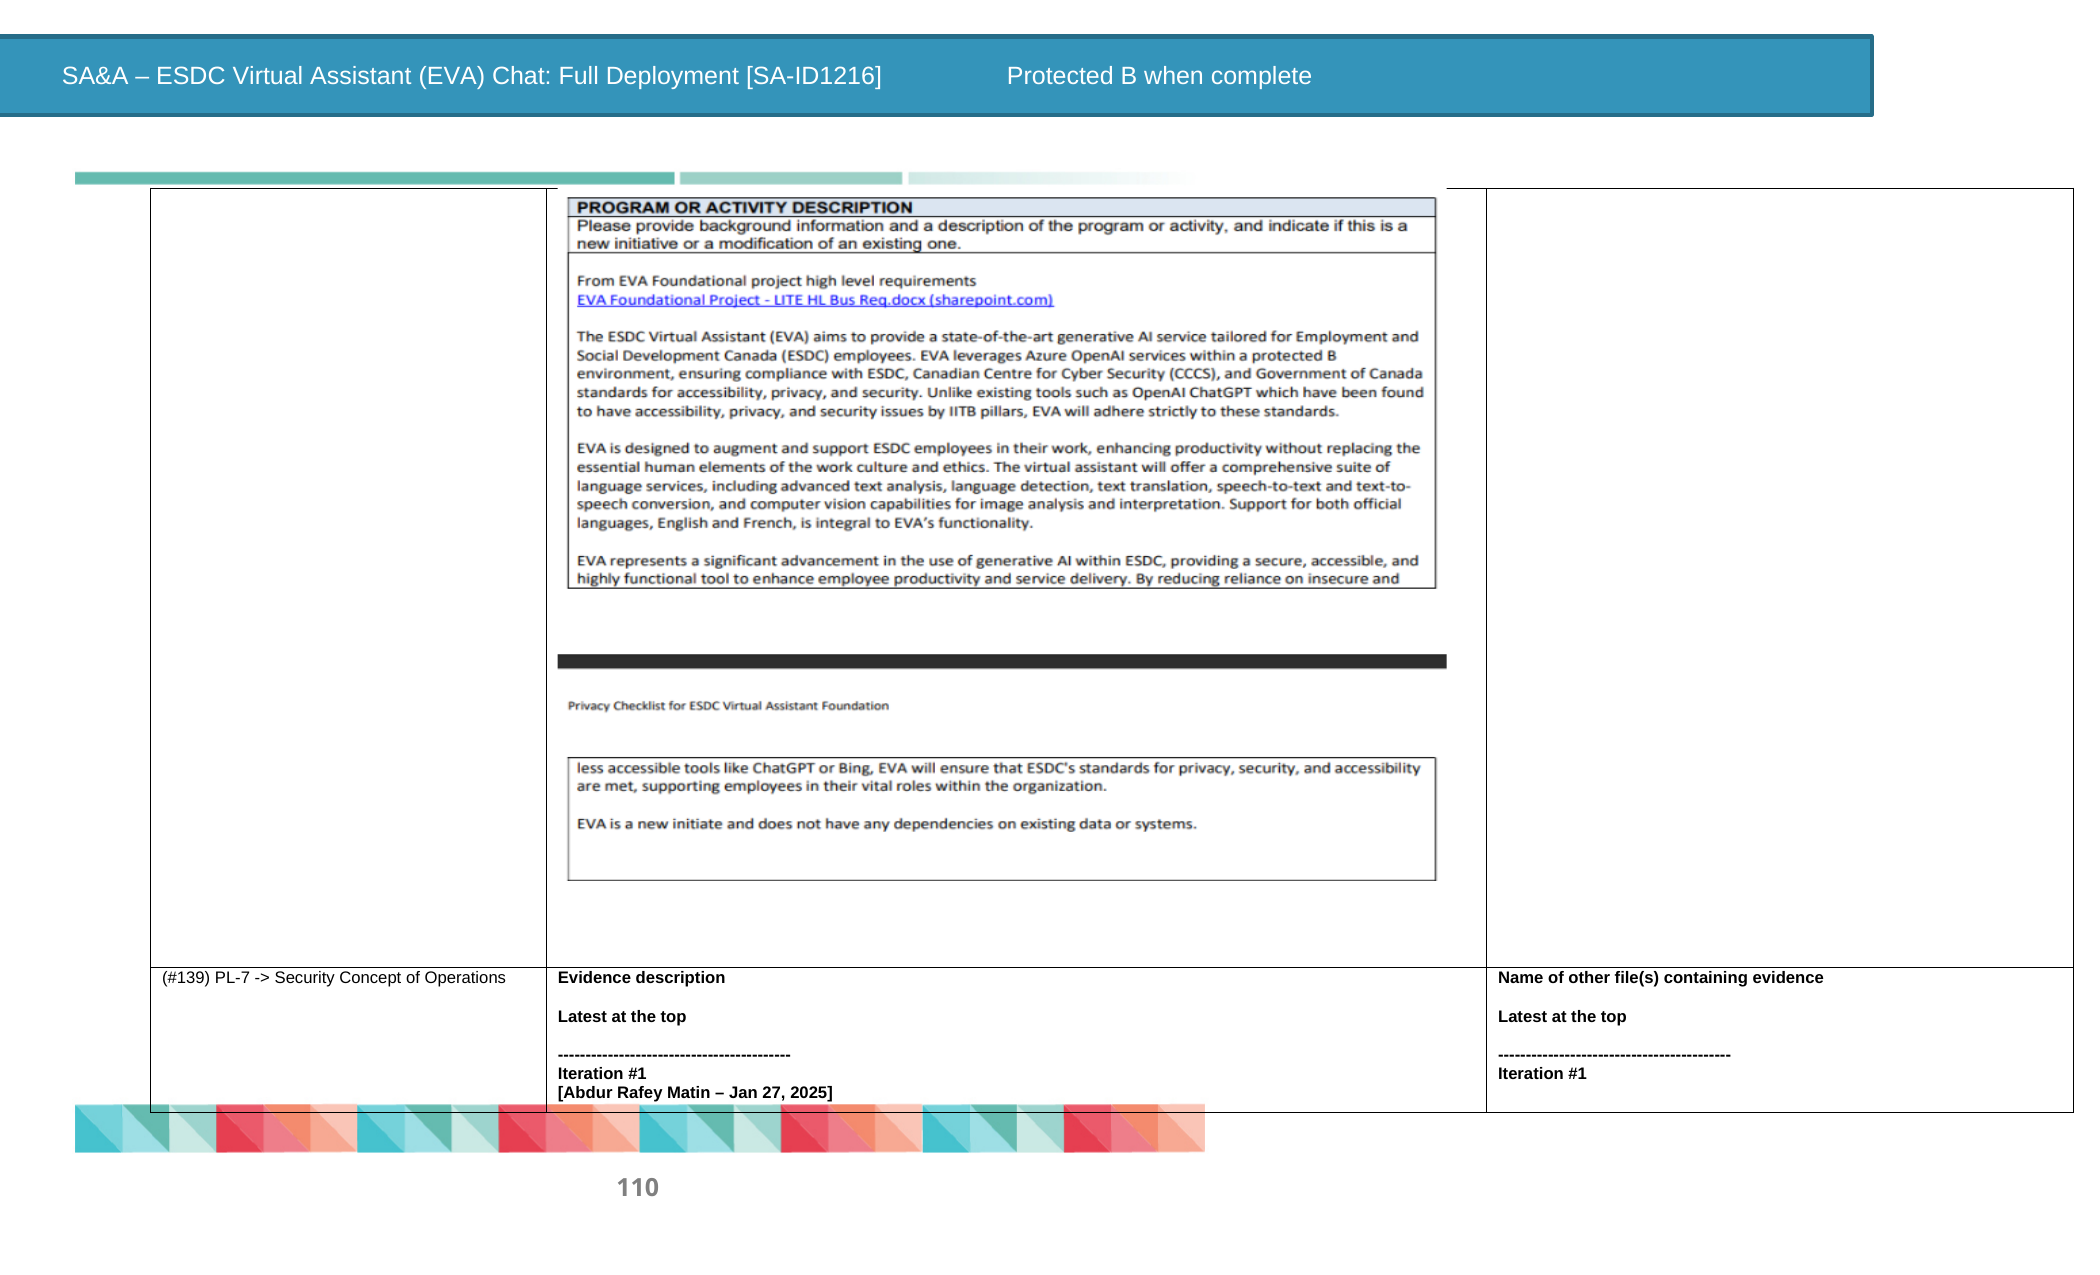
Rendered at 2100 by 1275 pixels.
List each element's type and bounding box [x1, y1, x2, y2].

table_cell [1487, 968, 2073, 1112]
table_cell [151, 968, 546, 1112]
table_cell [547, 968, 1486, 1112]
picture [0, 1049, 1275, 1228]
table_cell [151, 189, 546, 967]
picture [0, 162, 1447, 881]
table_cell [1487, 189, 2073, 967]
table_cell [547, 189, 1486, 967]
